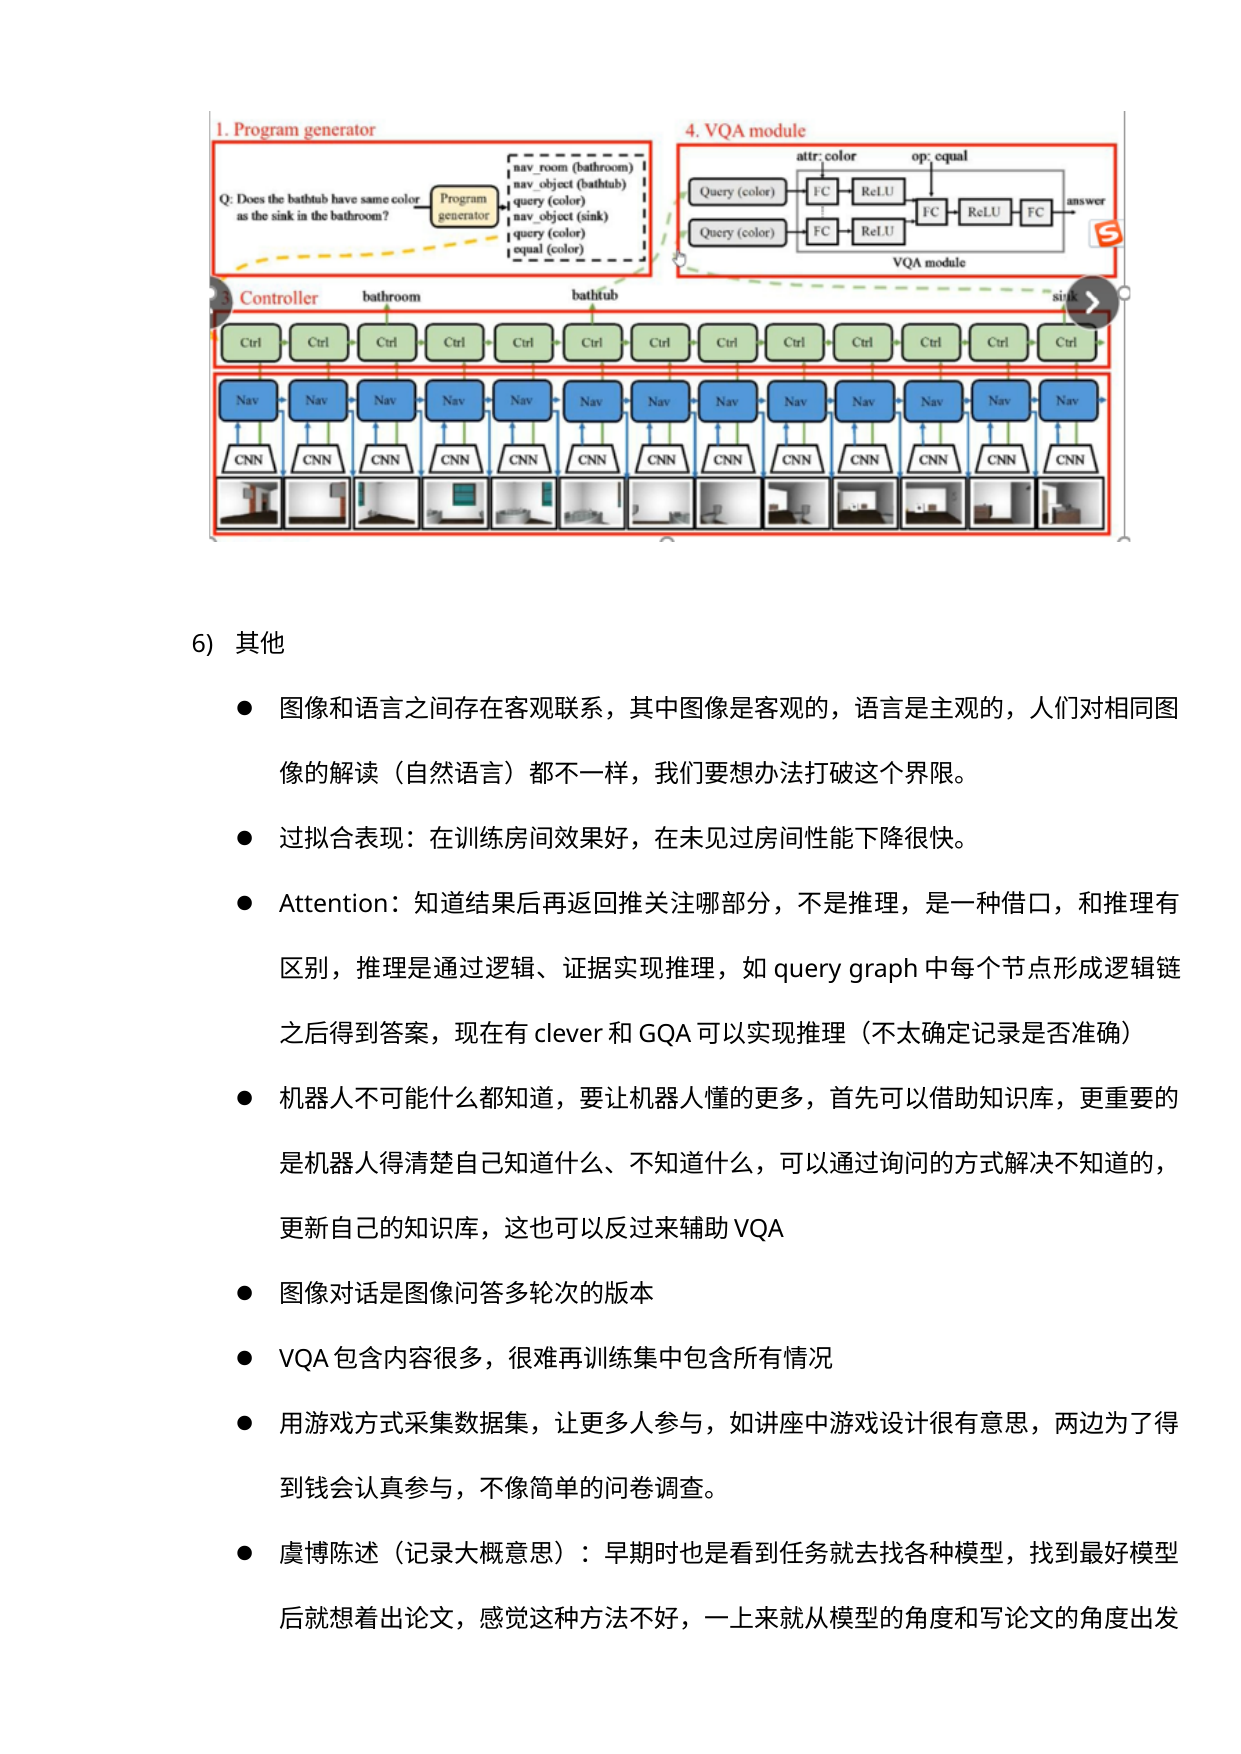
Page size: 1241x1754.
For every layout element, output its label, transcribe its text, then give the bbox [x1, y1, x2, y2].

list 图像对话是图像问答多轮次的版本 [235, 1259, 1181, 1324]
list 机器人不可能什么都知道，要让机器人懂的更多，首先可以借助知识库，更重要的是机器人得清楚自己知道什么、不知道什么，可以通过询问的方式解决不知道的，更新自己的知识库，这也可以反过来辅助VQA [235, 1064, 1181, 1259]
list 其他 [191, 609, 1181, 674]
list VQA包含内容很多，很难再训练集中包含所有情况 [235, 1324, 1181, 1389]
list 图像和语言之间存在客观联系，其中图像是客观的，语言是主观的，人们对相同图像的解读（自然语言）都不一样，我们要想办法打破这个界限。 [235, 674, 1181, 804]
picture [209, 111, 1131, 542]
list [235, 1519, 1181, 1649]
list Attention：知道结果后再返回推关注哪部分，不是推理，是一种借口，和推理有区别，推理是通过逻辑、证据实现推理，如query graph中每个节点形成逻辑链之后得到答案，现在有clever和GQA可以实现推理（不太确定记录是否准确） [235, 869, 1181, 1064]
list 用游戏方式采集数据集，让更多人参与，如讲座中游戏设计很有意思，两边为了得到钱会认真参与，不像简单的问卷调查。 [235, 1389, 1181, 1519]
list 过拟合表现：在训练房间效果好，在未见过房间性能下降很快。 [235, 804, 1181, 869]
